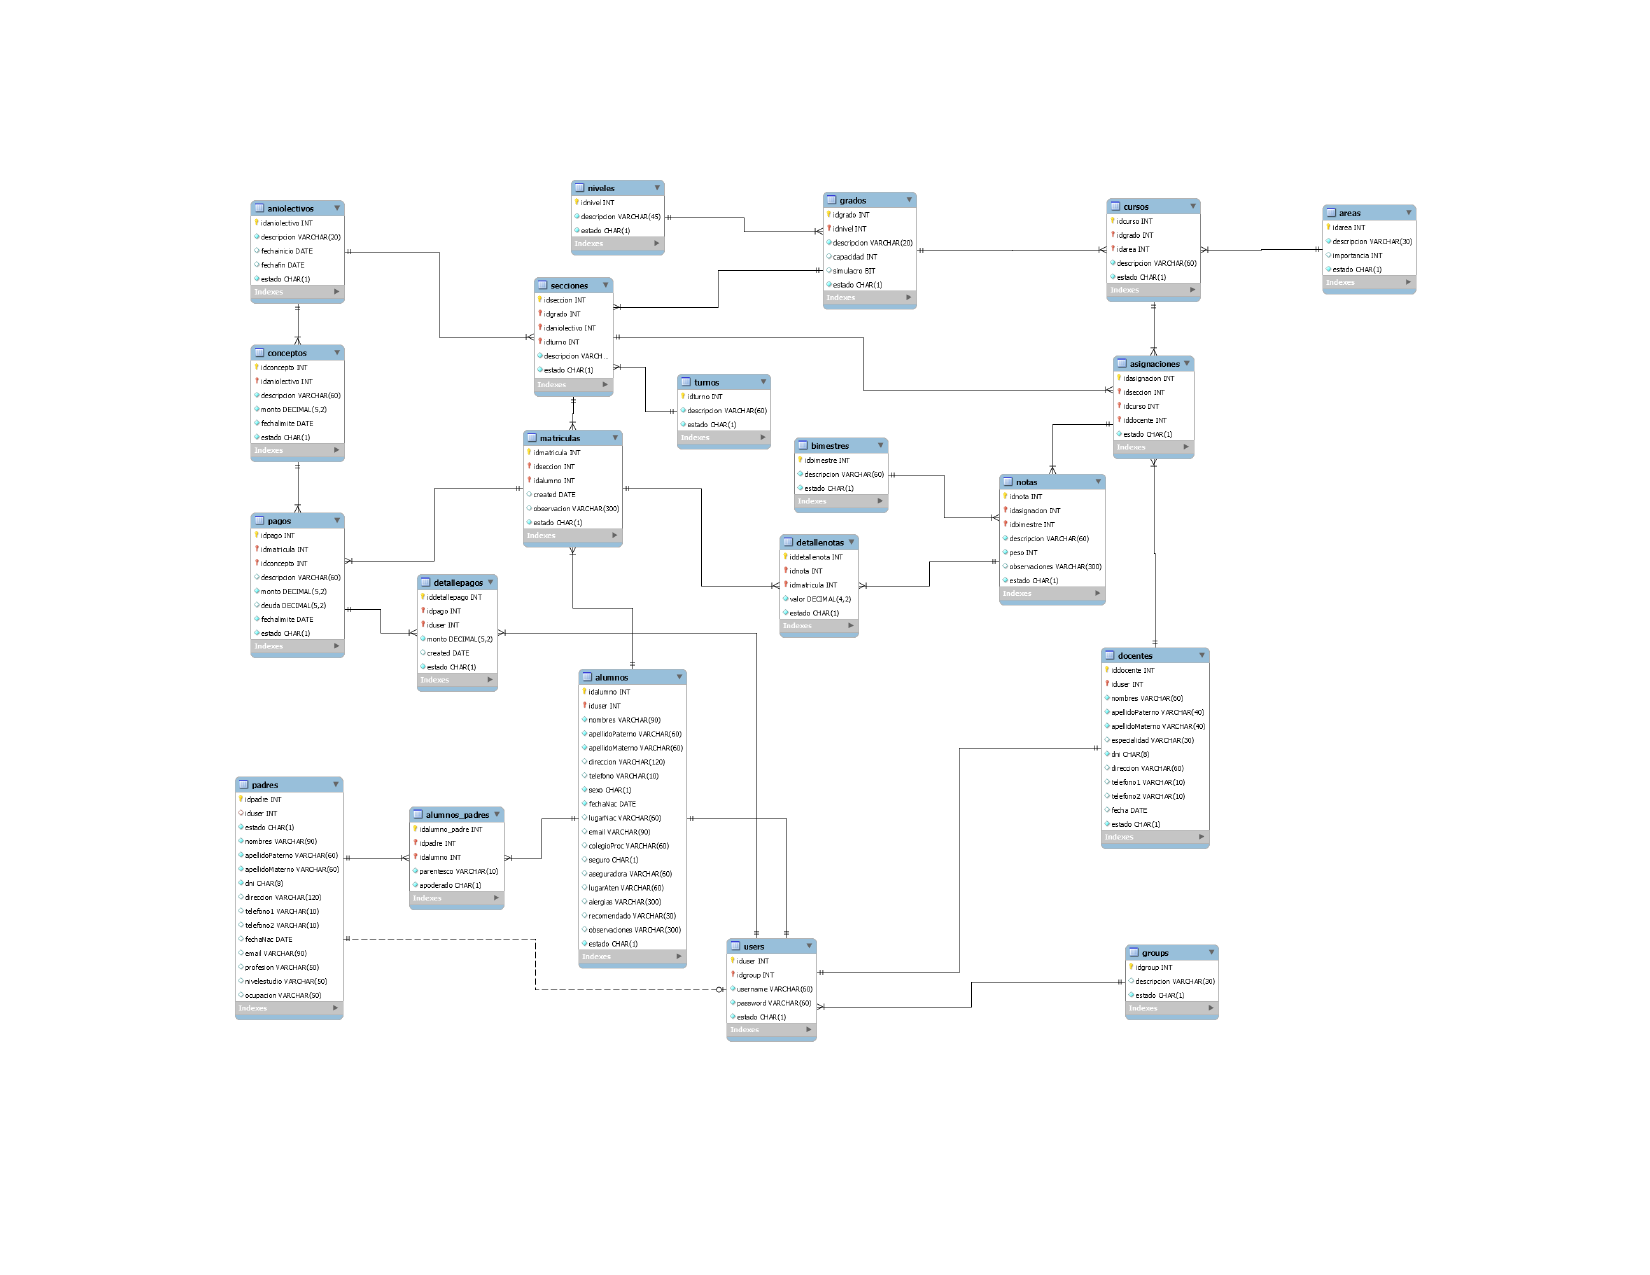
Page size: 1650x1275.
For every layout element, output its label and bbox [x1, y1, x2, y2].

picture [228, 177, 1422, 1051]
